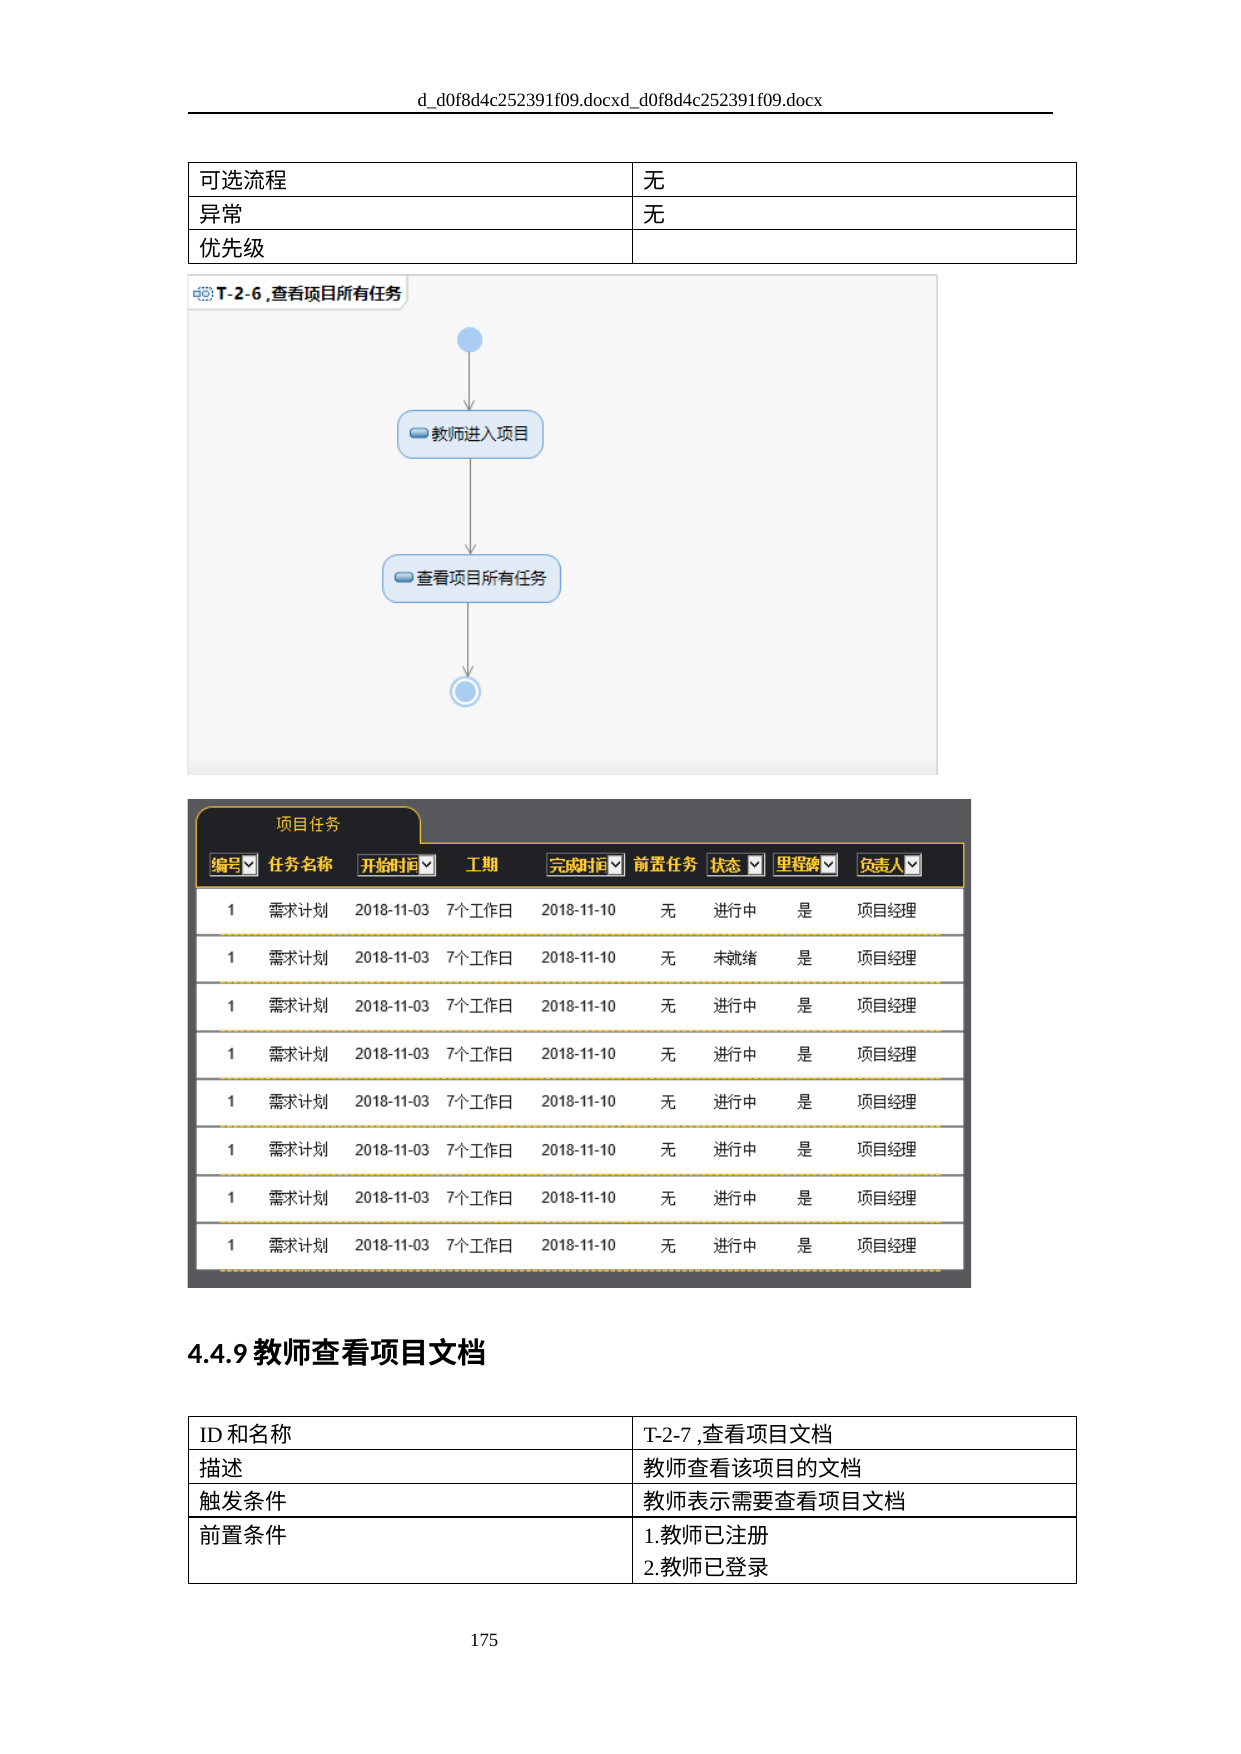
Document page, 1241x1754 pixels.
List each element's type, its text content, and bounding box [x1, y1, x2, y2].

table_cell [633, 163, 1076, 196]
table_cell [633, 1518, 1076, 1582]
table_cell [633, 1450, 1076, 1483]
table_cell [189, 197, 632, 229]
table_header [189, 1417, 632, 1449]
picture [187, 273, 938, 775]
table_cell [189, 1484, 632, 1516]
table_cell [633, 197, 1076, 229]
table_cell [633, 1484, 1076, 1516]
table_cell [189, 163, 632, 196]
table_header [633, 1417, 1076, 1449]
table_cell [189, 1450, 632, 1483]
subtitle 4.4.9教师查看项目文档 [187, 1318, 1053, 1383]
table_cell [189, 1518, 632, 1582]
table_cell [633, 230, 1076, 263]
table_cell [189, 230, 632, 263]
picture [187, 799, 972, 1288]
